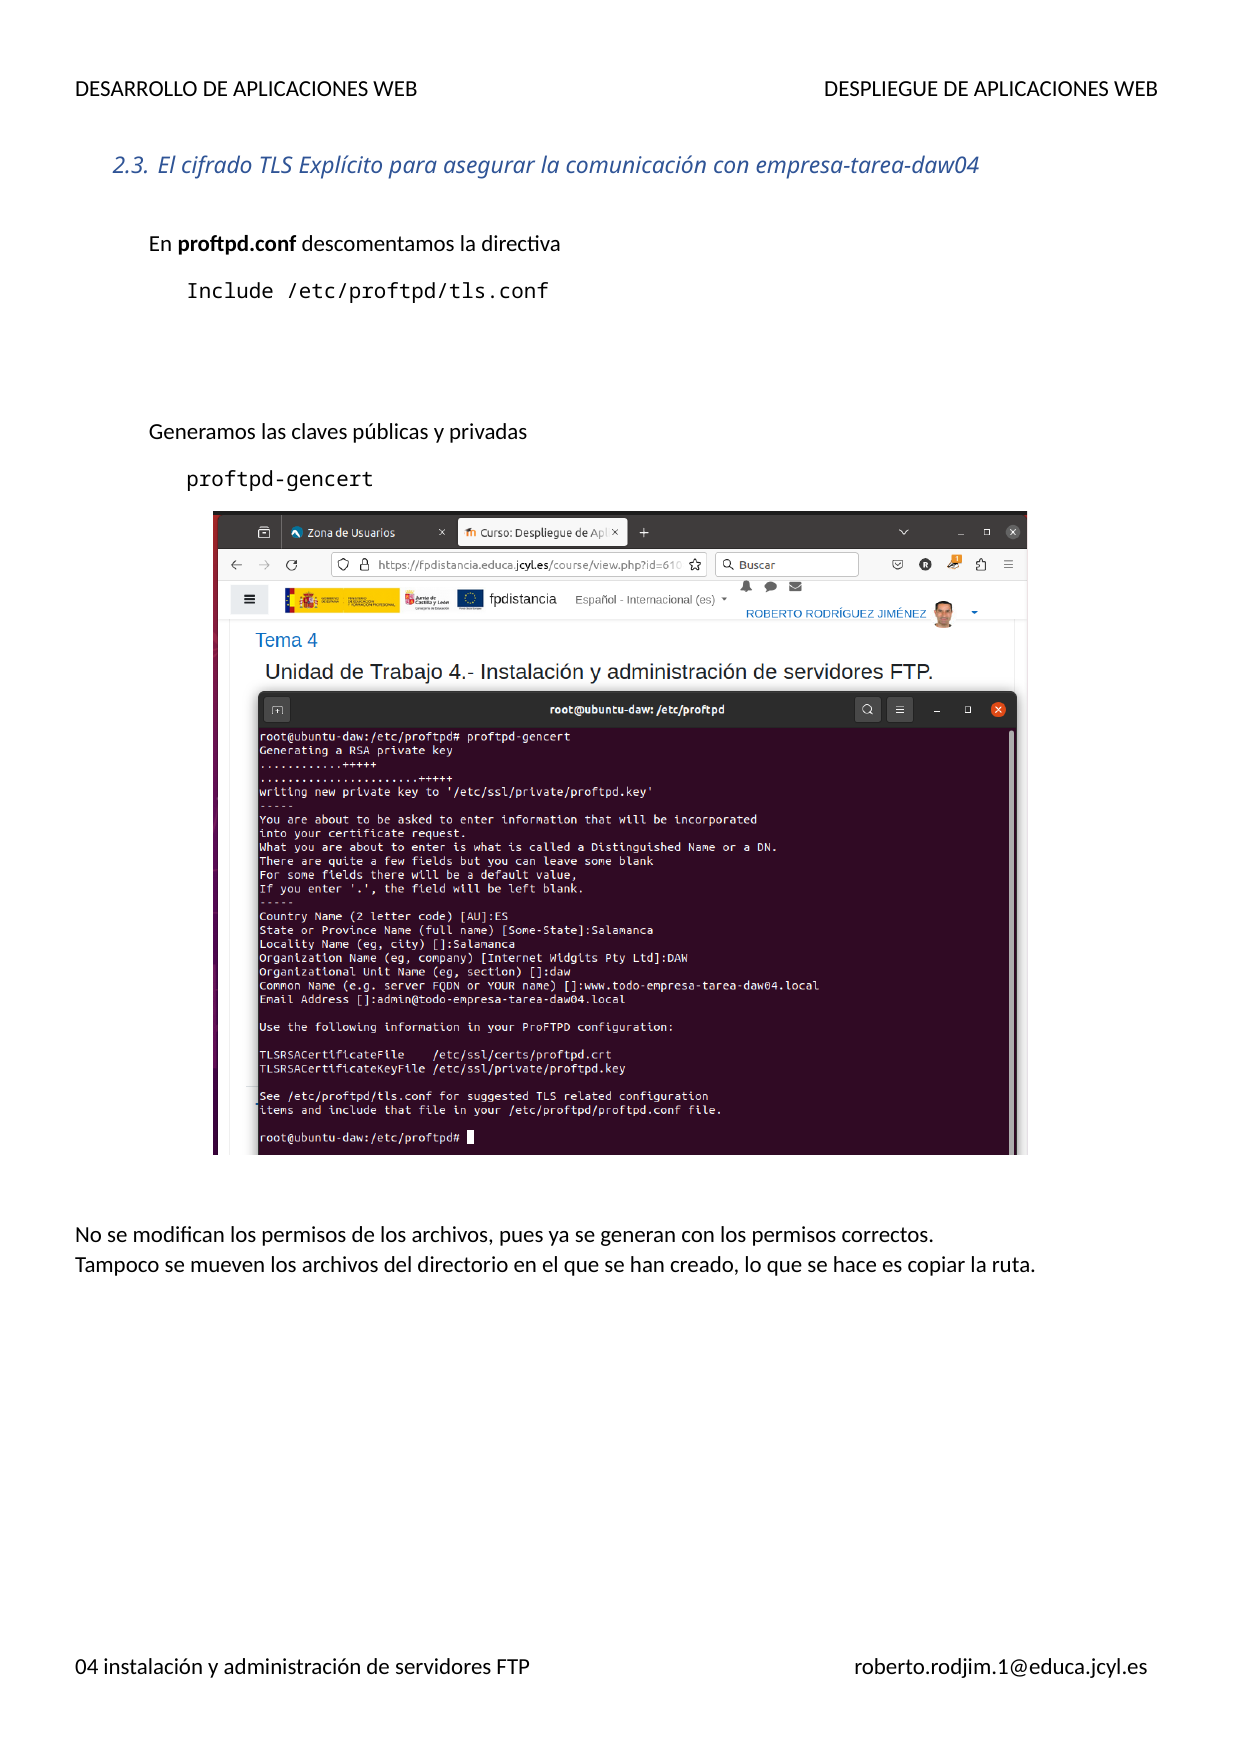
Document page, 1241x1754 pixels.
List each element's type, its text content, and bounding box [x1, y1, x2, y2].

text No se modifican los permisos de los archivos, pues ya se generan con los permisos correctos. Tampoco se mueven los archivos del directorio en el que se han creado, lo que se hace es copiar la ruta. [75, 1220, 1165, 1278]
subtitle El cifrado TLS Explícito para asegurar la comunicación con empresa-tarea-daw04 [112, 149, 1165, 180]
text Generamos las claves públicas y privadas [149, 417, 1165, 445]
text proftpd-gencert [186, 464, 1165, 492]
text Include /etc/proftpd/tls.conf [186, 276, 1165, 304]
text En proftpd.conf descomentamos la directiva [149, 229, 1165, 257]
picture [213, 511, 1028, 1155]
